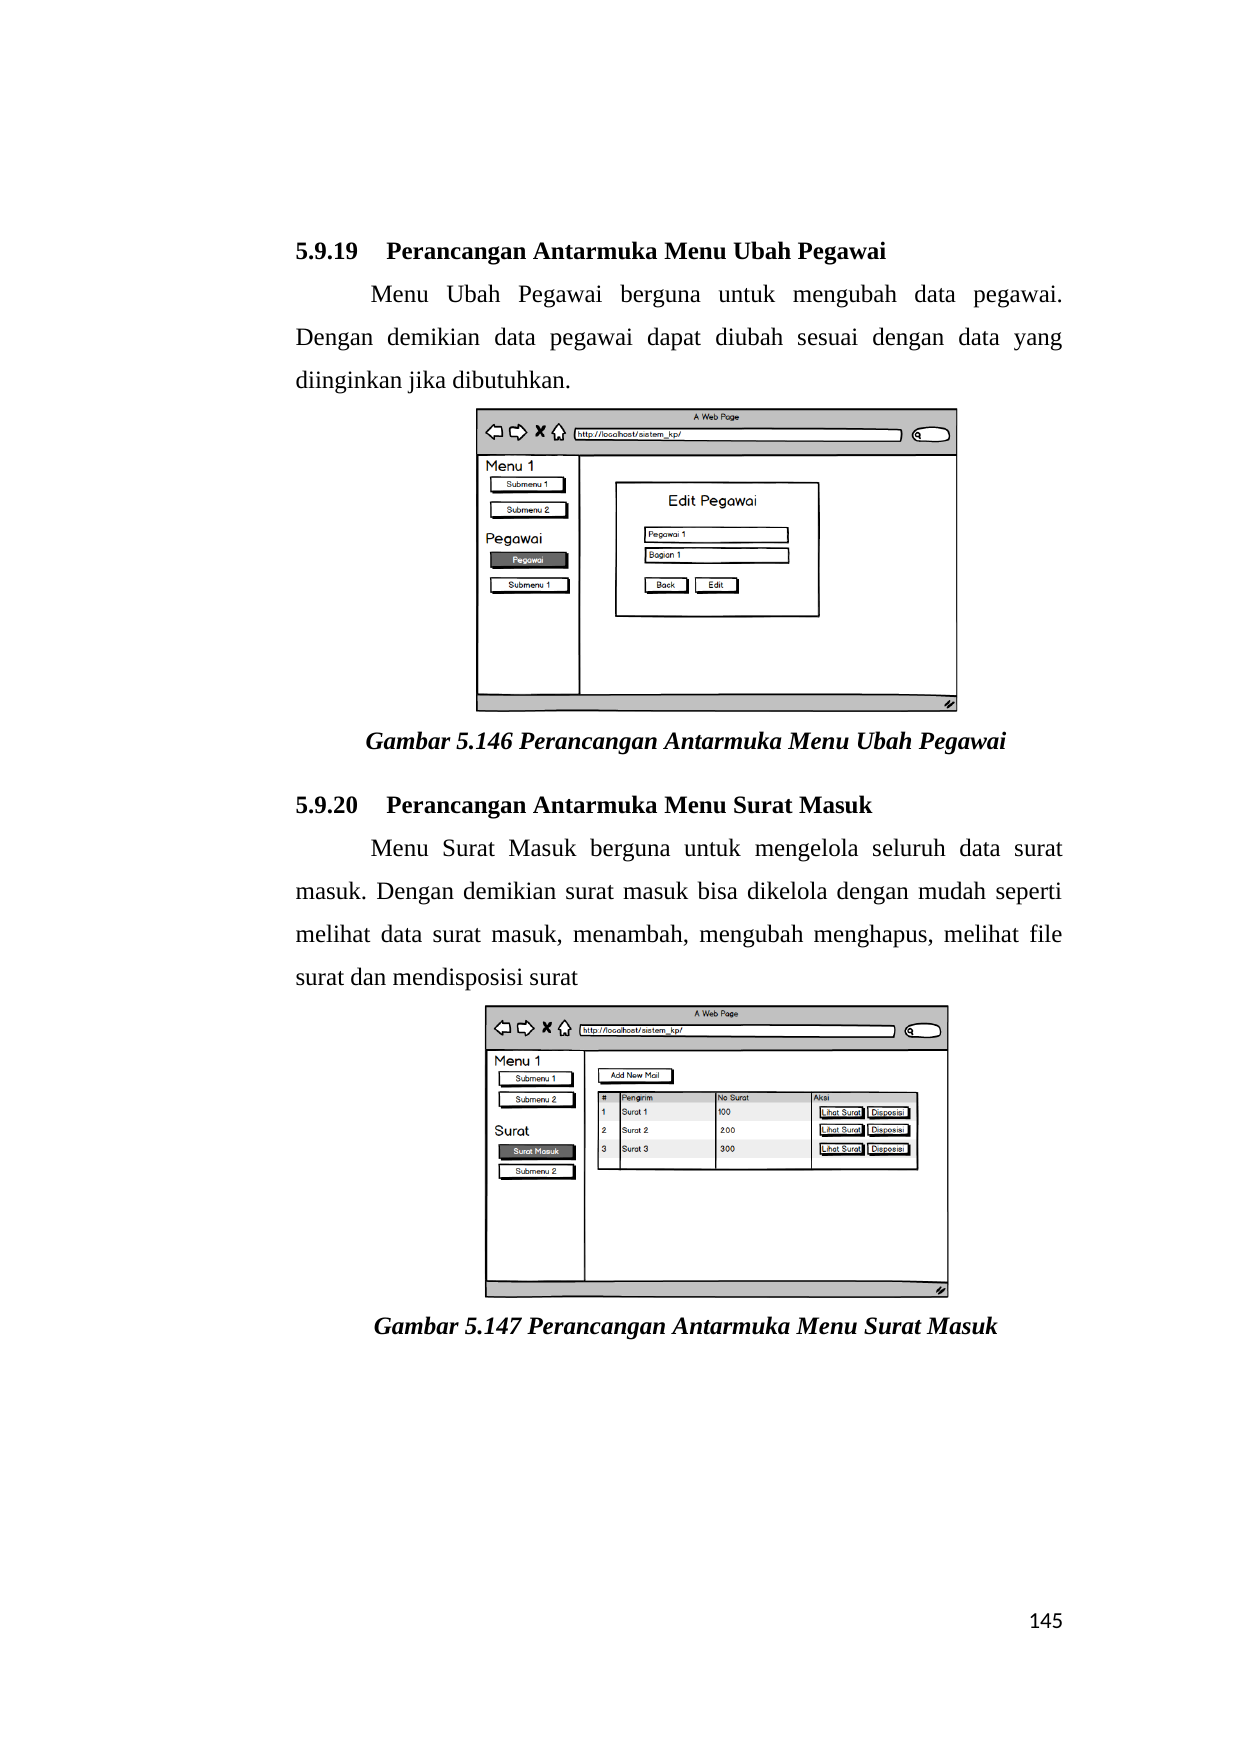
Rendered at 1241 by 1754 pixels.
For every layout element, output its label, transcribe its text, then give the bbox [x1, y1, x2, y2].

text Gambar 5.147 Perancangan Antarmuka Menu Surat Masuk [311, 1311, 1063, 1340]
text Menu Surat Masuk berguna untuk mengelola seluruh data surat masuk. Dengan demikian surat masuk bisa dikelola dengan mudah seperti melihat data surat masuk, menambah, mengubah menghapus, melihat file surat dan mendisposisi surat [295, 833, 1063, 991]
text Menu Ubah Pegawai berguna untuk mengubah data pegawai. Dengan demikian data pegawai dapat diubah sesuai dengan data yang diinginkan jika dibutuhkan. [295, 279, 1063, 394]
text Gambar 5.146 Perancangan Antarmuka Menu Ubah Pegawai [311, 726, 1063, 754]
subtitle Perancangan Antarmuka Menu Surat Masuk [295, 790, 1063, 818]
picture [484, 1005, 949, 1298]
picture [476, 408, 958, 712]
subtitle Perancangan Antarmuka Menu Ubah Pegawai [295, 236, 1063, 265]
